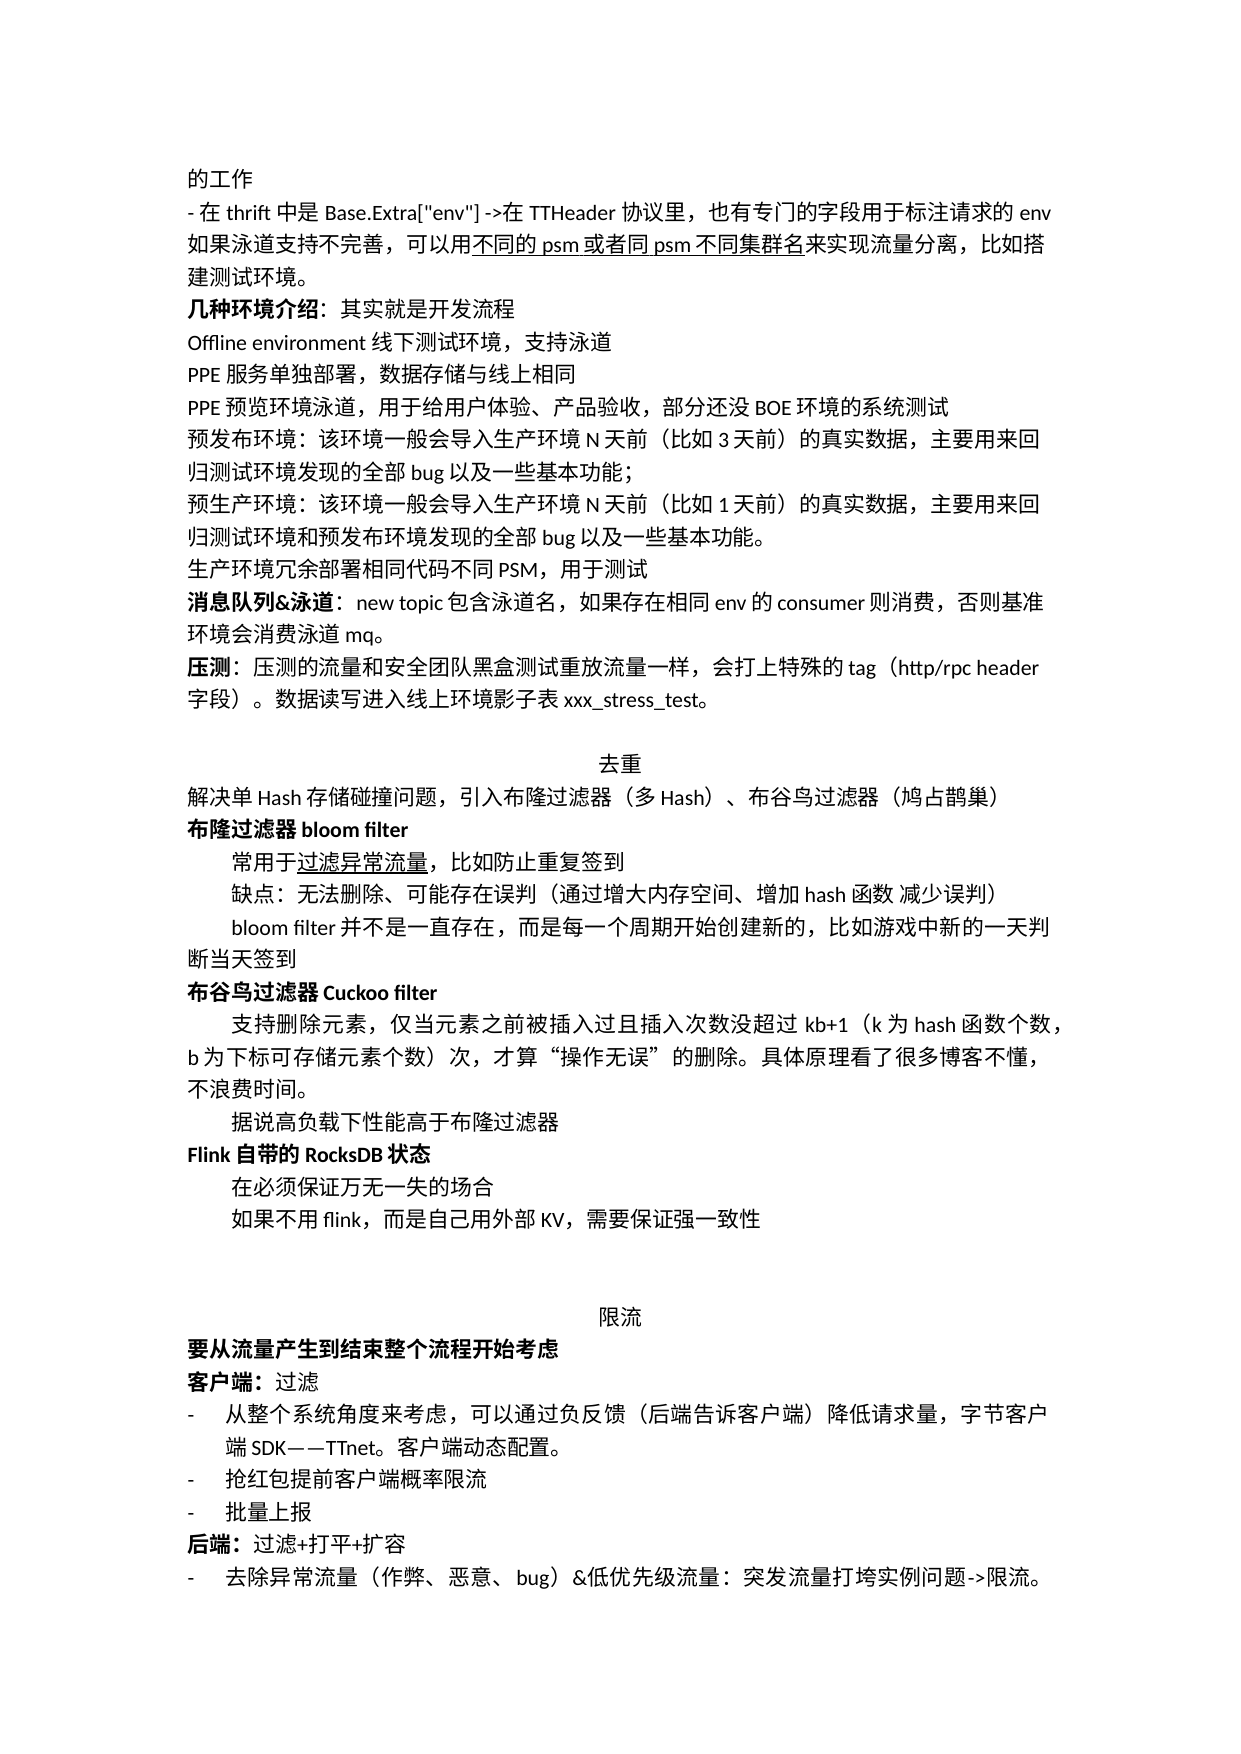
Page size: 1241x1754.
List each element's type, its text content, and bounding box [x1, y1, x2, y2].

text - 在 thrift 中是 Base.Extra["env"] ->在 TTHeader 协议里，也有专门的字段用于标注请求的 env [187, 194, 1053, 227]
text 解决单Hash存储碰撞问题，引入布隆过滤器（多Hash）、布谷鸟过滤器（鸠占鹊巢） [187, 779, 1053, 812]
text PPE预览环境泳道，用于给用户体验、产品验收，部分还没BOE环境的系统测试 [187, 389, 1053, 422]
text 预生产环境：该环境一般会导入生产环境N天前（比如1天前）的真实数据，主要用来回归测试环境和预发布环境发现的全部bug以及一些基本功能。 [187, 487, 1053, 552]
list 从整个系统角度来考虑，可以通过负反馈（后端告诉客户端）降低请求量，字节客户端SDK——TTnet。客户端动态配置。 [187, 1397, 1053, 1462]
list 抢红包提前客户端概率限流 [187, 1462, 1053, 1494]
text PPE 服务单独部署，数据存储与线上相同 [187, 357, 1053, 389]
text Offline environment 线下测试环境，支持泳道 [187, 324, 1053, 357]
text 缺点：无法删除、可能存在误判（通过增大内存空间、增加hash函数 减少误判） [187, 877, 1053, 909]
text 如果泳道支持不完善，可以用不同的psm或者同psm不同集群名来实现流量分离，比如搭建测试环境。 [187, 227, 1053, 292]
text 几种环境介绍：其实就是开发流程 [187, 292, 1053, 324]
text 消息队列&泳道：new topic包含泳道名，如果存在相同env的consumer则消费，否则基准环境会消费泳道mq。 [187, 584, 1053, 649]
text 据说高负载下性能高于布隆过滤器 [187, 1104, 1053, 1137]
text 限流 [187, 1299, 1053, 1332]
text 常用于过滤异常流量，比如防止重复签到 [187, 844, 1053, 877]
list 批量上报 [187, 1494, 1053, 1527]
text bloom filter并不是一直存在，而是每一个周期开始创建新的，比如游戏中新的一天判断当天签到 [187, 909, 1053, 974]
text 如果不用flink，而是自己用外部KV，需要保证强一致性 [187, 1202, 1053, 1234]
text 布隆过滤器bloom filter [187, 812, 1053, 844]
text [187, 162, 1053, 194]
text 在必须保证万无一失的场合 [187, 1169, 1053, 1202]
text 预发布环境：该环境一般会导入生产环境N天前（比如3天前）的真实数据，主要用来回归测试环境发现的全部bug以及一些基本功能； [187, 422, 1053, 487]
text 客户端：过滤 [187, 1364, 1053, 1397]
text 支持删除元素，仅当元素之前被插入过且插入次数没超过kb+1（k为hash函数个数，b为下标可存储元素个数）次，才算“操作无误”的删除。具体原理看了很多博客不懂，不浪费时间。 [187, 1007, 1053, 1104]
text 生产环境冗余部署相同代码不同PSM，用于测试 [187, 552, 1053, 584]
text 压测：压测的流量和安全团队黑盒测试重放流量一样，会打上特殊的tag（http/rpc header字段）。数据读写进入线上环境影子表xxx_stress_test。 [187, 649, 1053, 714]
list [187, 1559, 1053, 1592]
text 后端：过滤+打平+扩容 [187, 1527, 1053, 1559]
text 布谷鸟过滤器Cuckoo filter [187, 974, 1053, 1007]
text 去重 [187, 747, 1053, 779]
text 要从流量产生到结束整个流程开始考虑 [187, 1332, 1053, 1364]
text Flink自带的RocksDB状态 [187, 1137, 1053, 1169]
